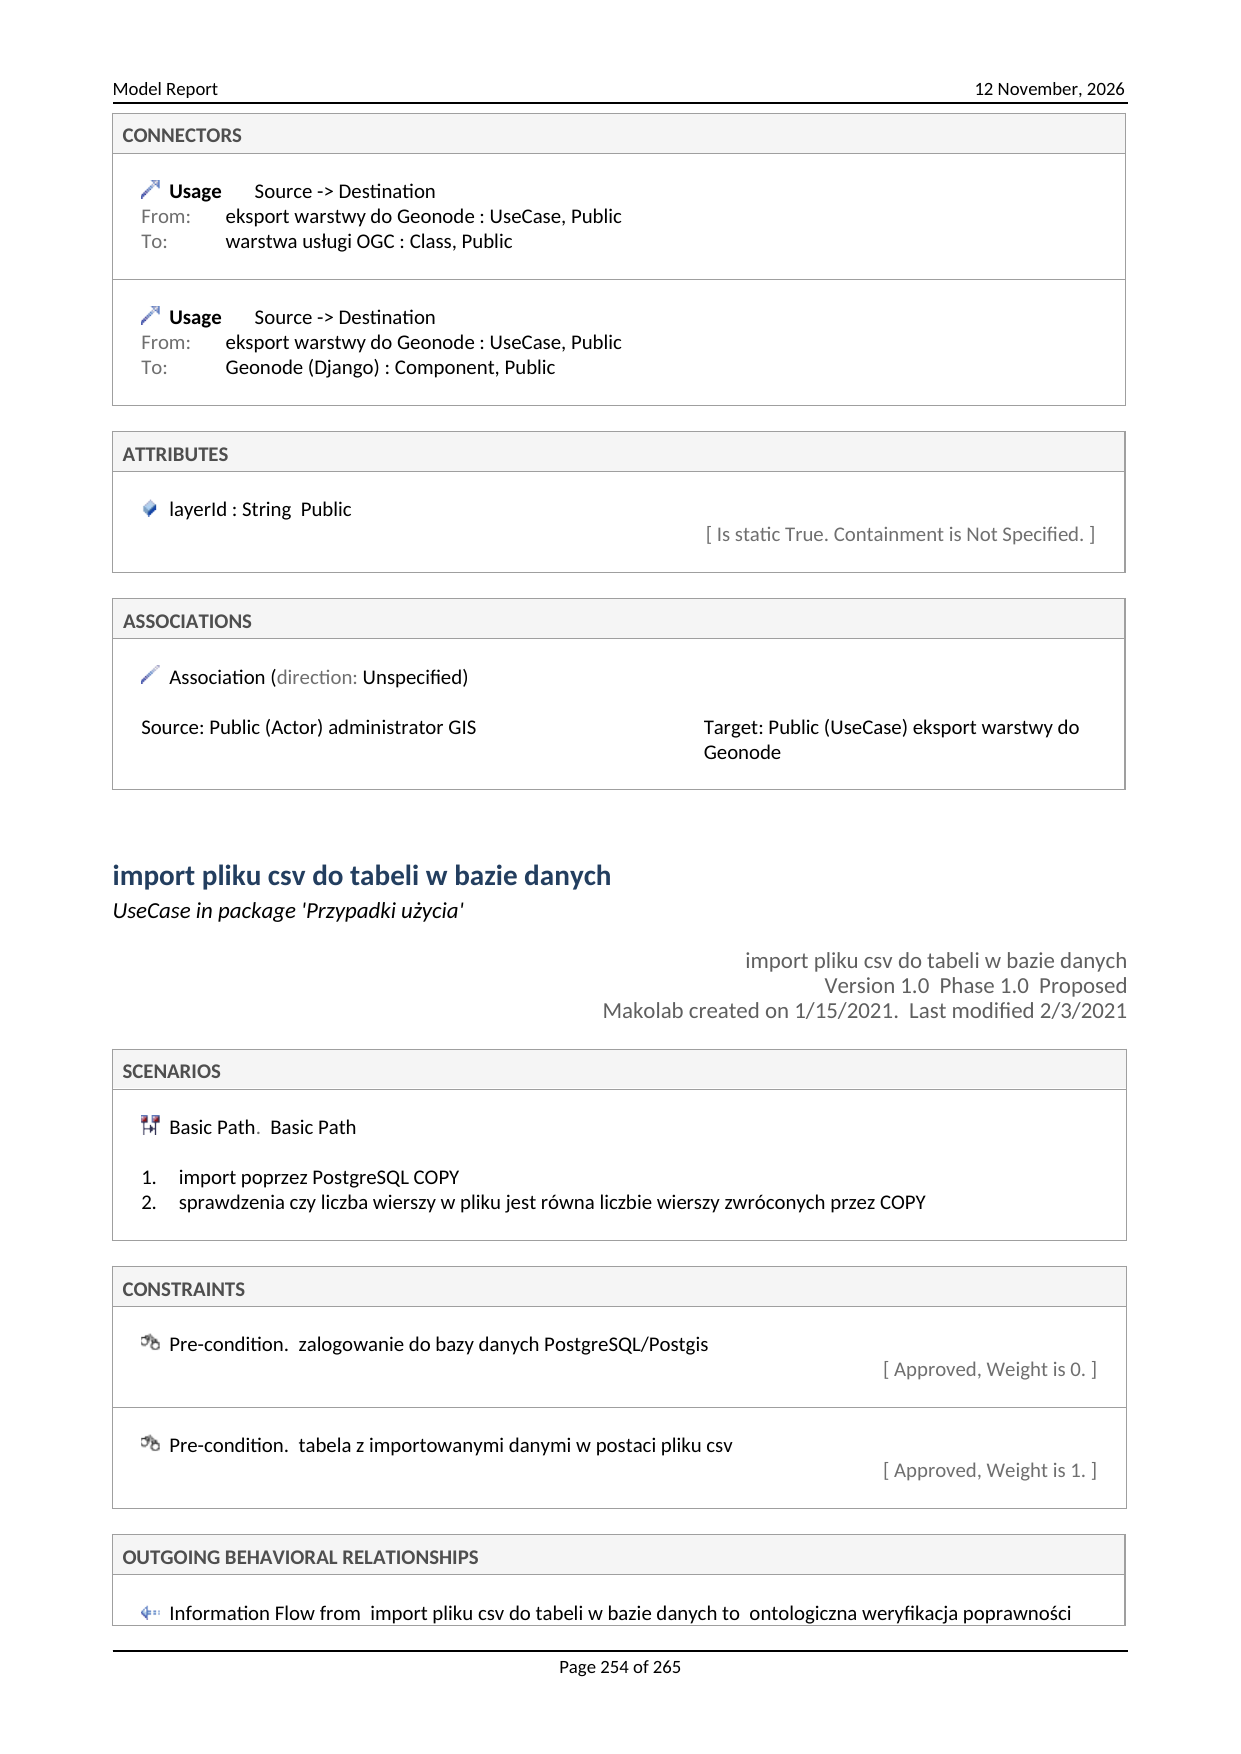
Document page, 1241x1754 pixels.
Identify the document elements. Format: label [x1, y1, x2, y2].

picture [141, 306, 160, 325]
picture [141, 498, 160, 517]
picture [141, 1115, 160, 1135]
picture [141, 1601, 160, 1620]
picture [141, 665, 160, 684]
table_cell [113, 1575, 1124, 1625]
picture [141, 1434, 160, 1453]
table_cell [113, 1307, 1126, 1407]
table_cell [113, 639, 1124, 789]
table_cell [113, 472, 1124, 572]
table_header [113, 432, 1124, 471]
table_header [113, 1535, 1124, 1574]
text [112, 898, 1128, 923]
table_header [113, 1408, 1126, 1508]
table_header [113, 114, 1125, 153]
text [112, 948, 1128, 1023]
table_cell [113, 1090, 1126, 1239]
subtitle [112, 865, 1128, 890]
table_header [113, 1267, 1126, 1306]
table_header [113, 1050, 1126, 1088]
picture [141, 180, 160, 199]
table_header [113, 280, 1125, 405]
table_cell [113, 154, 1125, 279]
picture [141, 1333, 160, 1352]
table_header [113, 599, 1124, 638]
